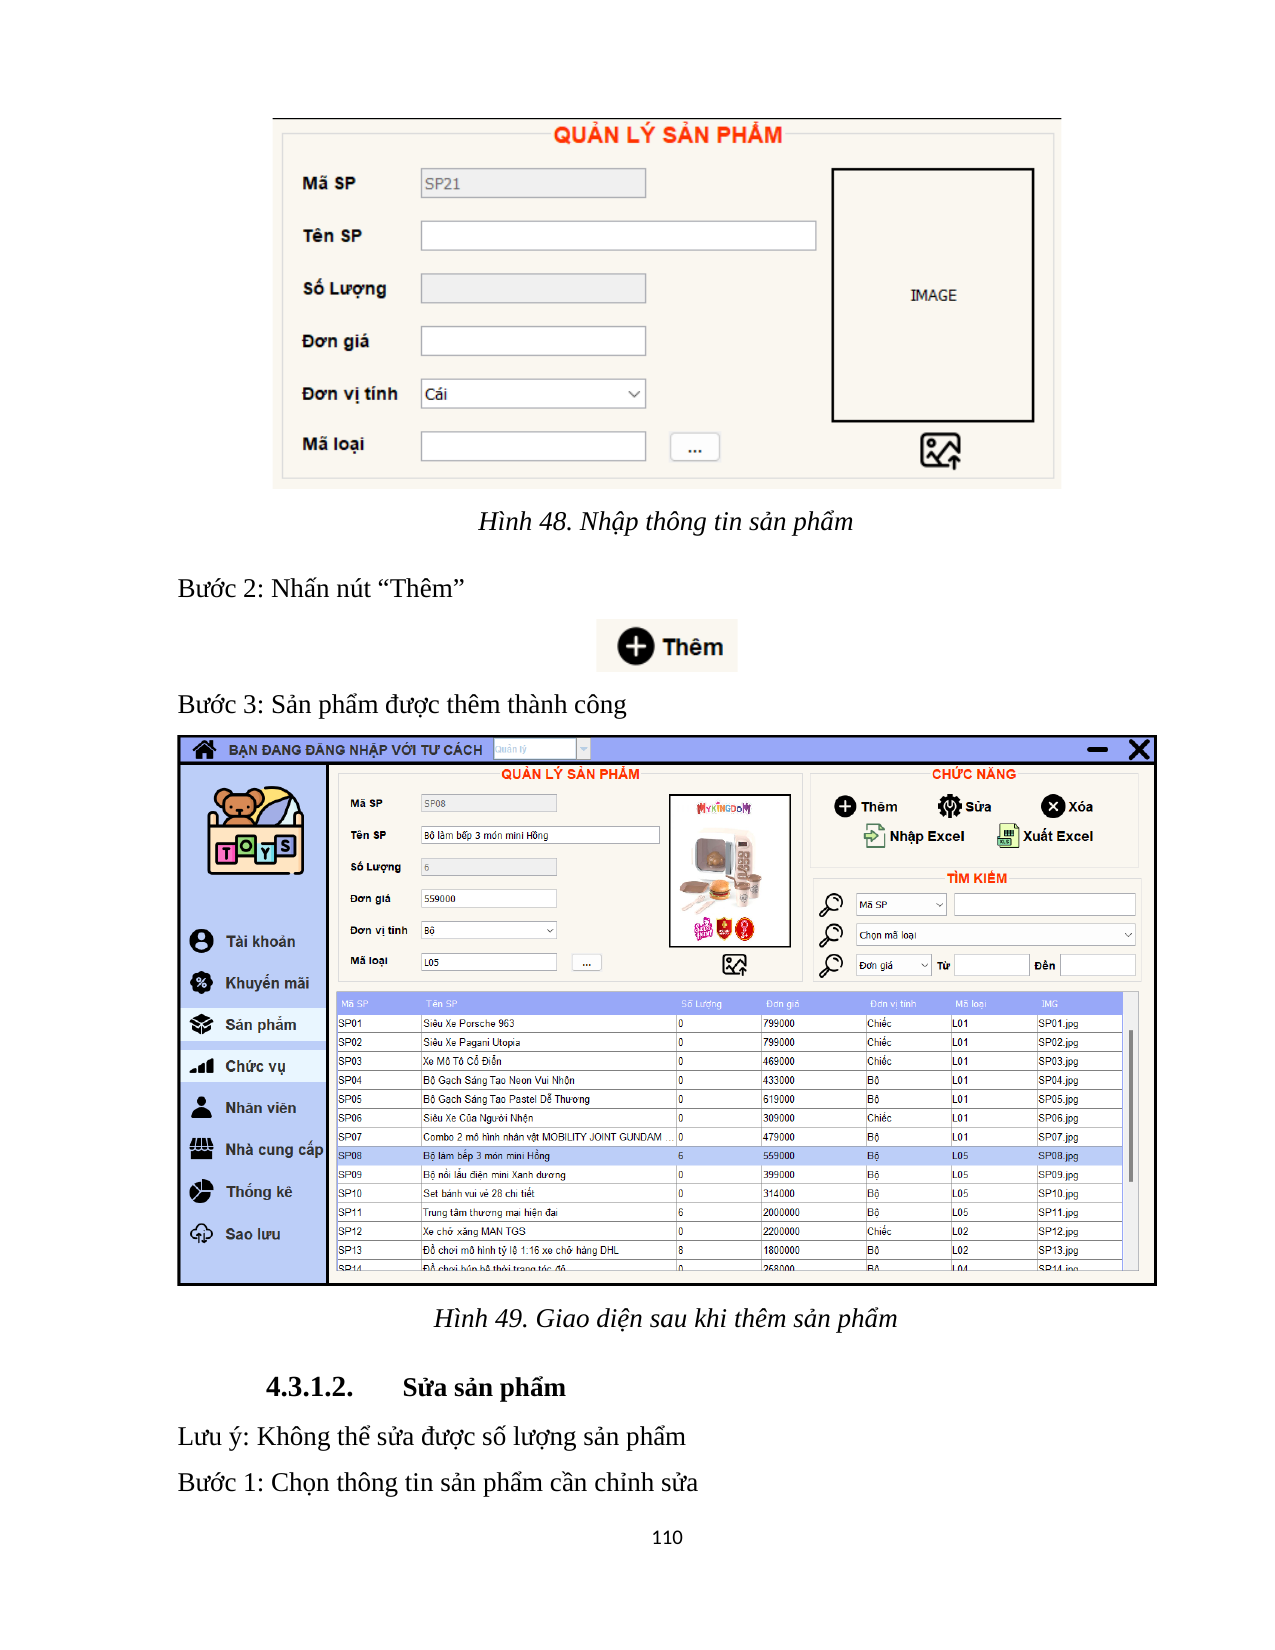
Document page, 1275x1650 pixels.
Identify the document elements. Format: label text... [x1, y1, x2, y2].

text Bước 3: Sản phẩm được thêm thành công [177, 688, 1157, 719]
text Hình 49. Giao diện sau khi thêm sản phẩm [177, 1302, 1157, 1333]
text Lưu ý: Không thể sửa được số lượng sản phẩm [177, 1420, 1157, 1451]
text Hình 48. Nhập thông tin sản phẩm [177, 505, 1157, 536]
text Bước 1: Chọn thông tin sản phẩm cần chỉnh sửa [177, 1466, 1157, 1497]
text Bước 2: Nhấn nút “Thêm” [177, 572, 1157, 603]
picture [177, 735, 1157, 1286]
picture [596, 619, 738, 672]
picture [272, 118, 1062, 489]
text Sửa sản phẩm [266, 1369, 1157, 1403]
